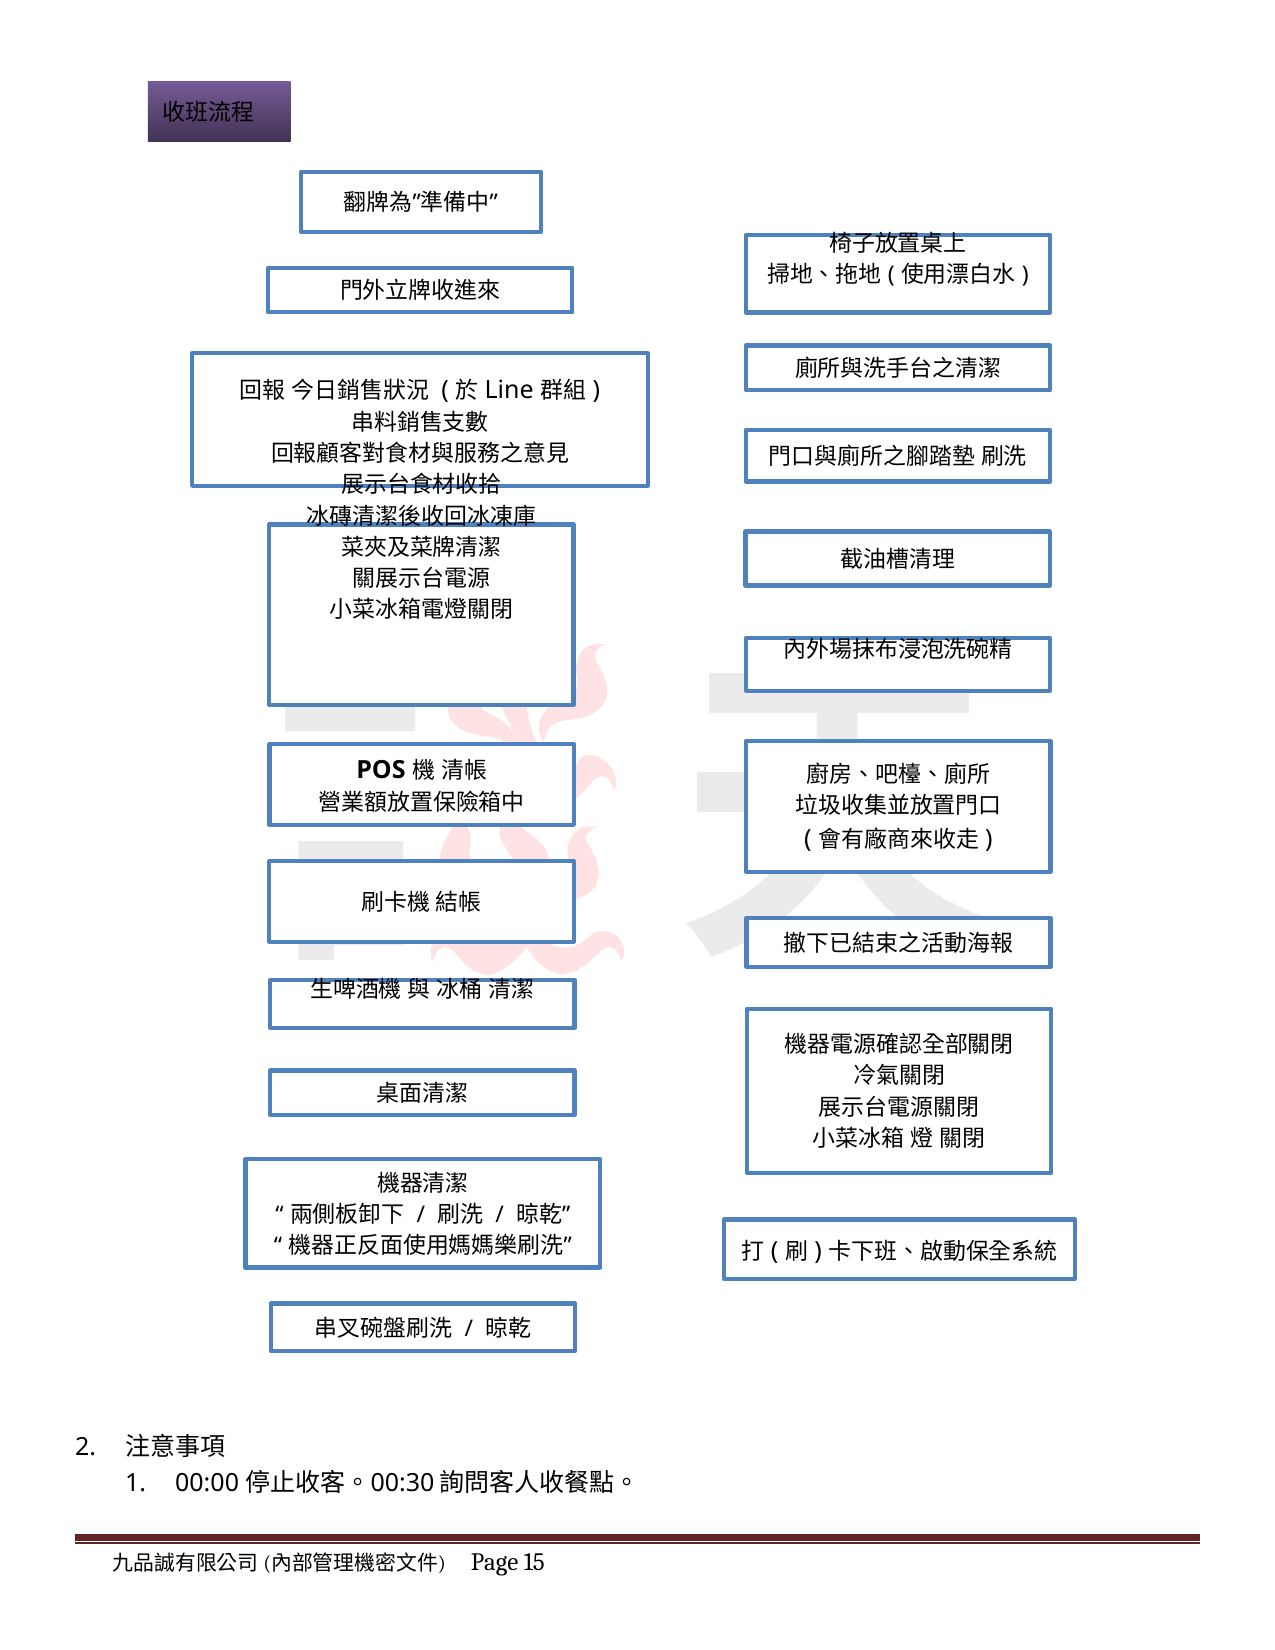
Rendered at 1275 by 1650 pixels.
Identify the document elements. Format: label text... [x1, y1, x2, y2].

list 注意事項 [75, 1426, 1200, 1463]
list 00:00 停止收客。00:30詢問客人收餐點。 [125, 1463, 1200, 1499]
